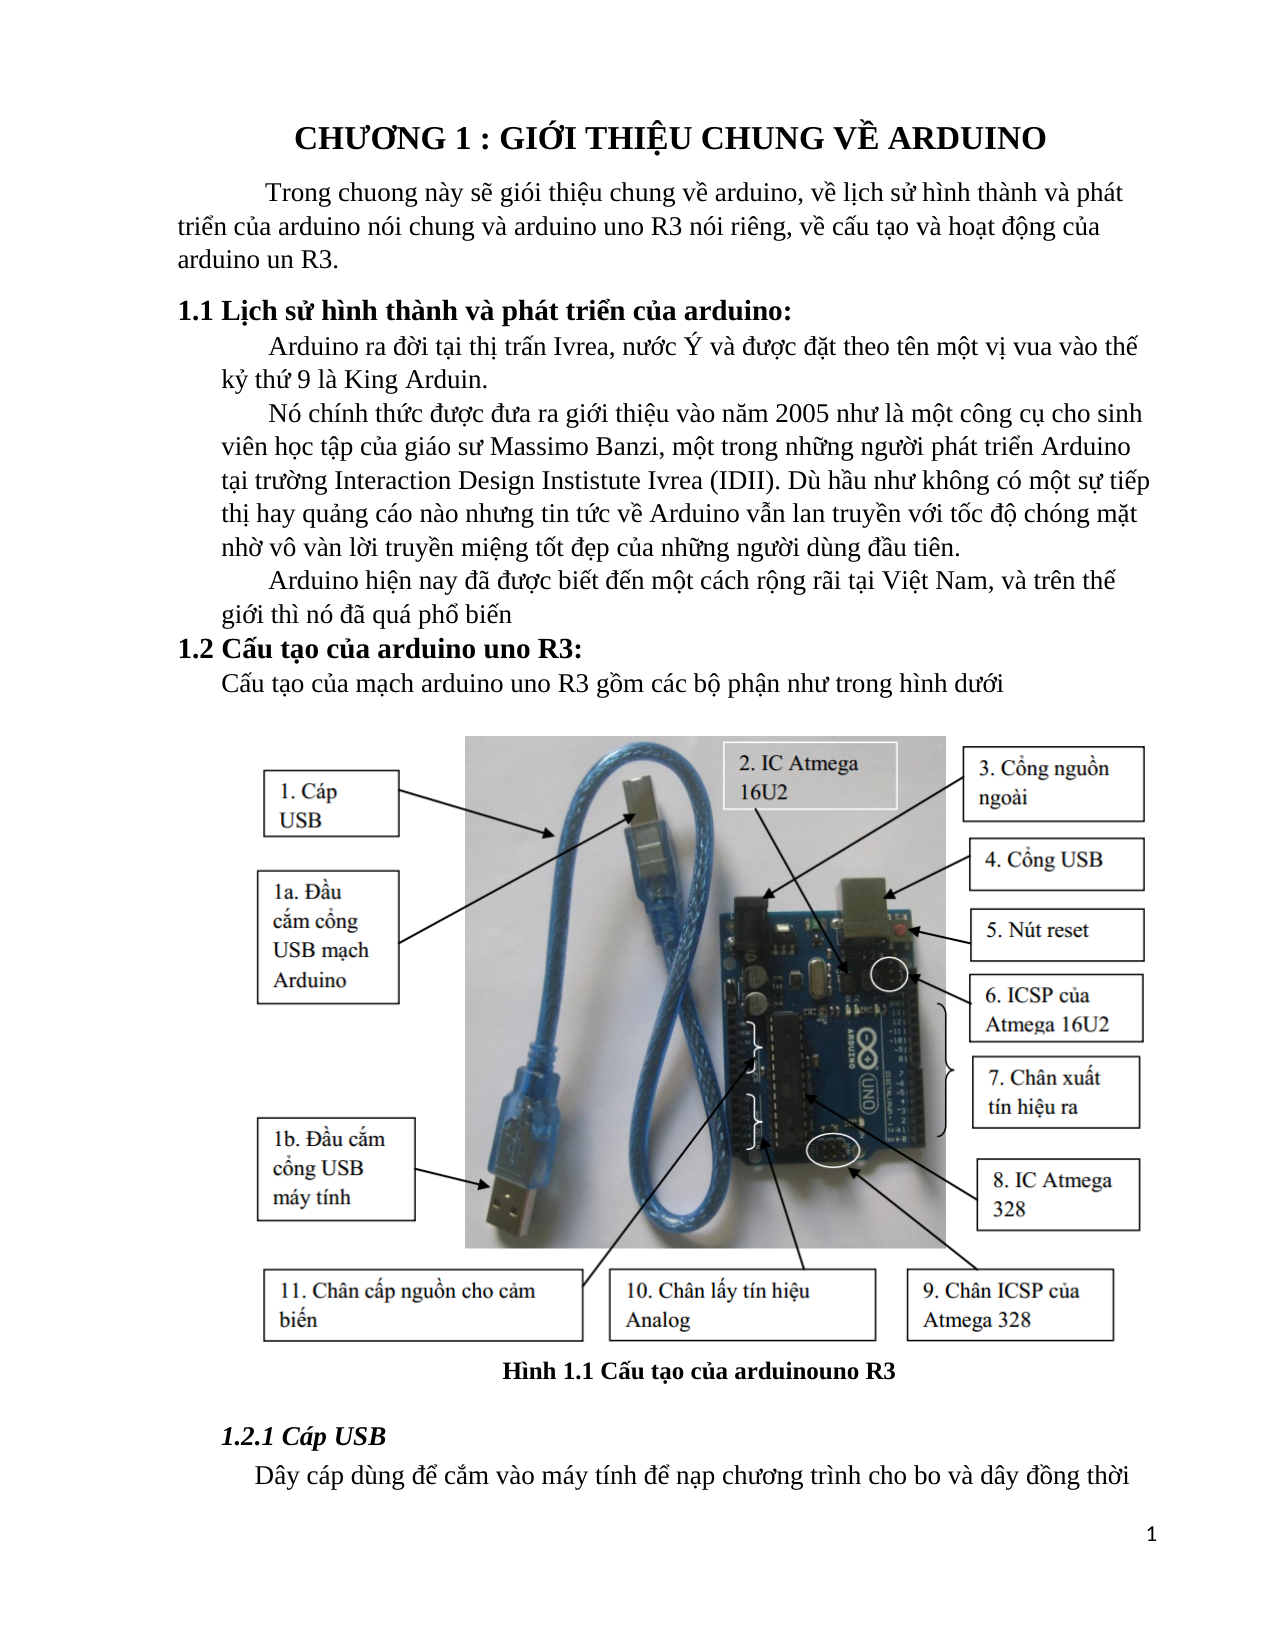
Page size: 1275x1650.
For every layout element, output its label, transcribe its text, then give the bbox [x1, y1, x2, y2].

text Trong chuong này sẽ giói thiệu chung về arduino, về lịch sử hình thành và phát triển của arduino nói chung và arduino uno R3 nói riêng, về cấu tạo và hoạt động của arduino un R3. [177, 176, 1157, 274]
picture [221, 734, 1196, 1354]
list Arduino hiện nay đã được biết đến một cách rộng rãi tại Việt Nam, và trên thế giới thì nó đã quá phổ biến [221, 564, 1157, 629]
list Lịch sử hình thành và phát triển của arduino: [177, 293, 1157, 327]
list Nó chính thức được đưa ra giới thiệu vào năm 2005 như là một công cụ cho sinh viên học tập của giáo sư Massimo Banzi, một trong những người phát triển Arduino tại trường Interaction Design Instistute Ivrea (IDII). Dù hầu như không có một sự tiếp thị hay quảng cáo nào nhưng tin tức về Arduino vẫn lan truyền với tốc độ chóng mặt nhờ vô vàn lời truyền miệng tốt đẹp của những người dùng đầu tiên. [221, 397, 1157, 562]
text CHƯƠNG 1 : GIỚI THIỆU CHUNG VỀ ARDUINO [177, 118, 1157, 156]
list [221, 1420, 1157, 1491]
list Hình 1.1 Cấu tạo của arduinouno R3 [221, 1356, 1157, 1384]
list Arduino ra đời tại thị trấn Ivrea, nước Ý và được đặt theo tên một vị vua vào thế kỷ thứ 9 là King Arduin. [221, 329, 1157, 394]
list Cấu tạo của arduino uno R3: [177, 631, 1157, 665]
list Cấu tạo của mạch arduino uno R3 gồm các bộ phận như trong hình dưới [221, 668, 1157, 699]
